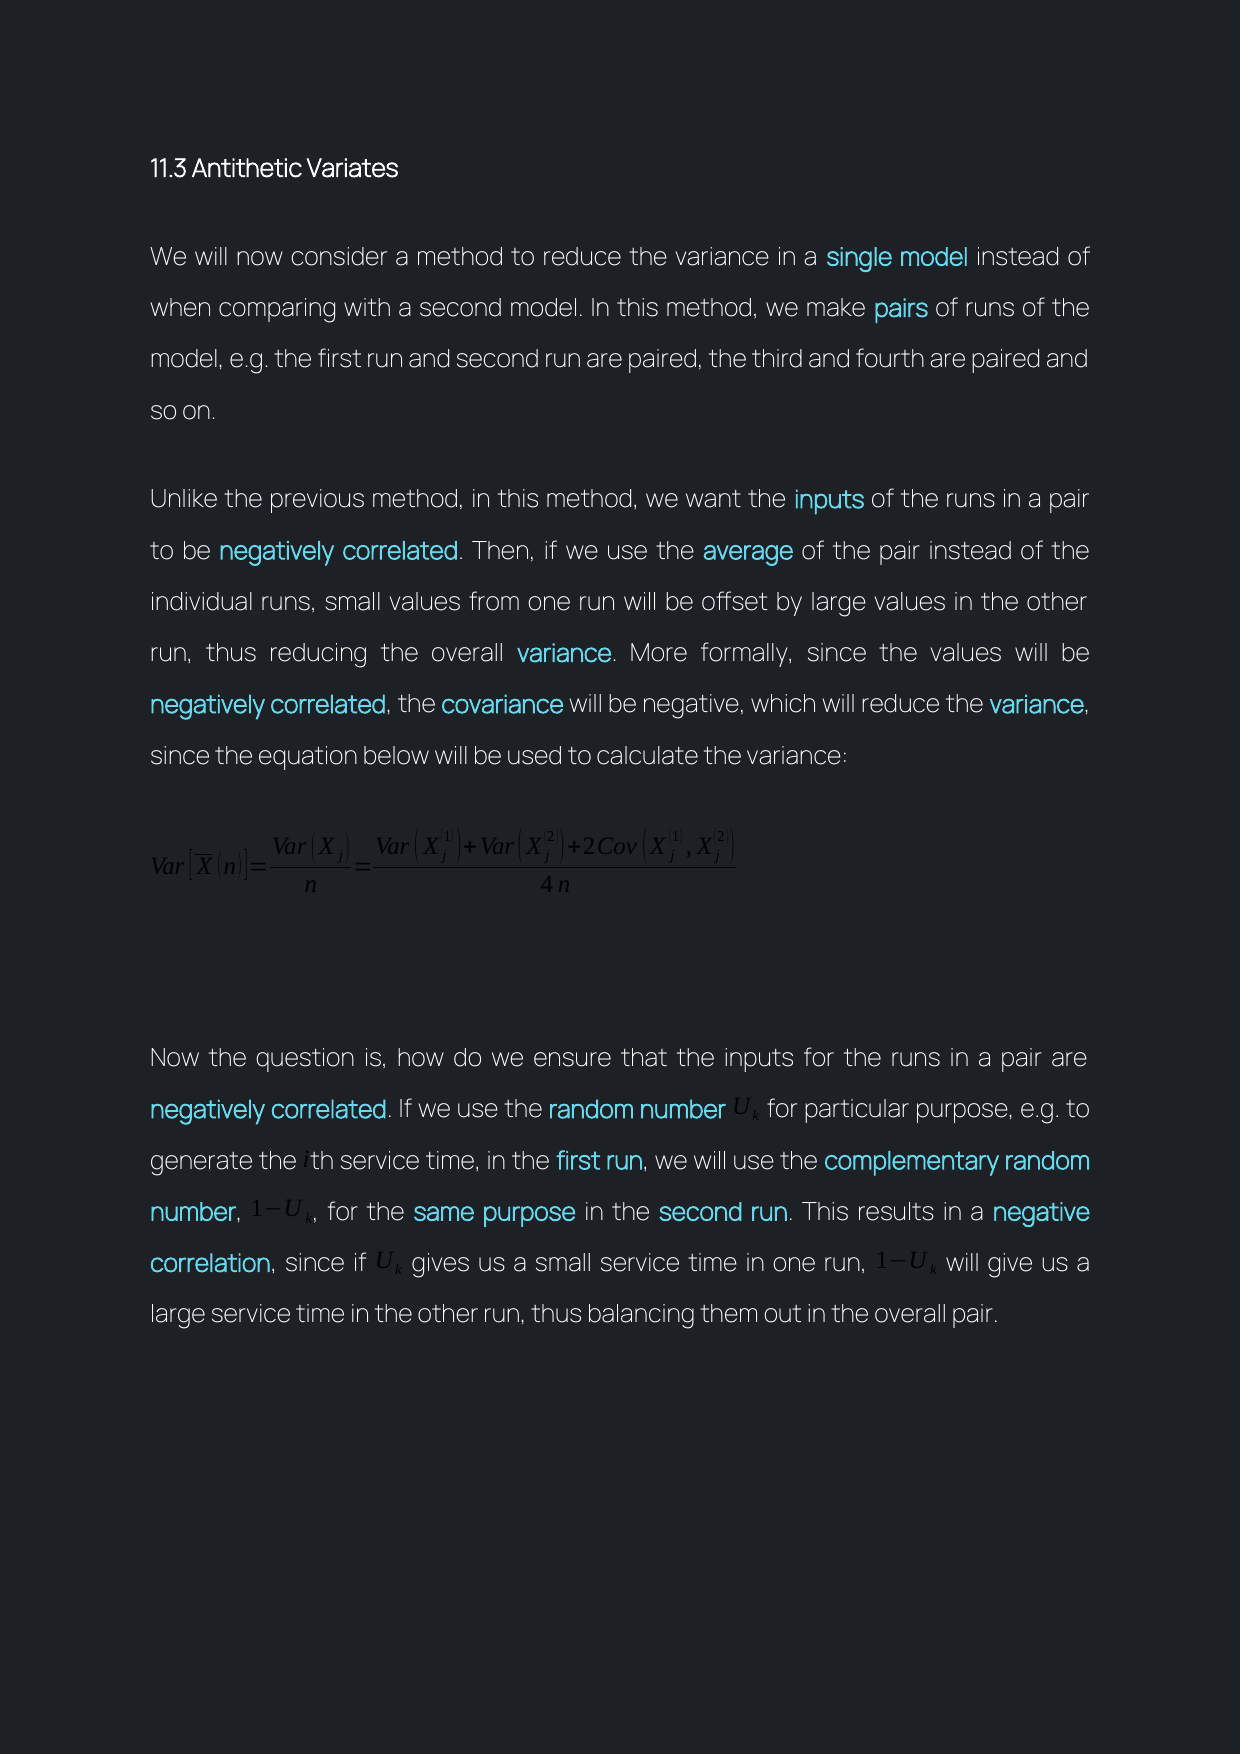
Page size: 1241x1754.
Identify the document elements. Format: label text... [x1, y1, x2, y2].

text We will now consider a method to reduce the variance in a single model instead of when comparing with a second model. In this method, we make pairs of runs of the model, e.g. the first run and second run are paired, the third and fourth are paired and so on. [150, 239, 1090, 427]
subtitle 11.3 Antithetic Variates [150, 150, 1090, 184]
text Unlike the previous method, in this method, we want the inputs of the runs in a pair to be negatively correlated. Then, if we use the average of the pair instead of the individual runs, small values from one run will be offset by large values in the other run, thus reducing the overall variance. More formally, since the values will be negatively correlated, the covariance will be negative, which will reduce the variance, since the equation below will be used to calculate the variance: [150, 481, 1090, 772]
text Now the question is, how do we ensure that the inputs for the runs in a pair are negatively correlated. If we use the random number for particular purpose, e.g. to generate the th service time, in the first run, we will use the complementary random number, , for the same purpose in the second run. This results in a negative correlation, since if gives us a small service time in one run, will give us a large service time in the other run, thus balancing them out in the overall pair. [150, 1040, 1090, 1330]
